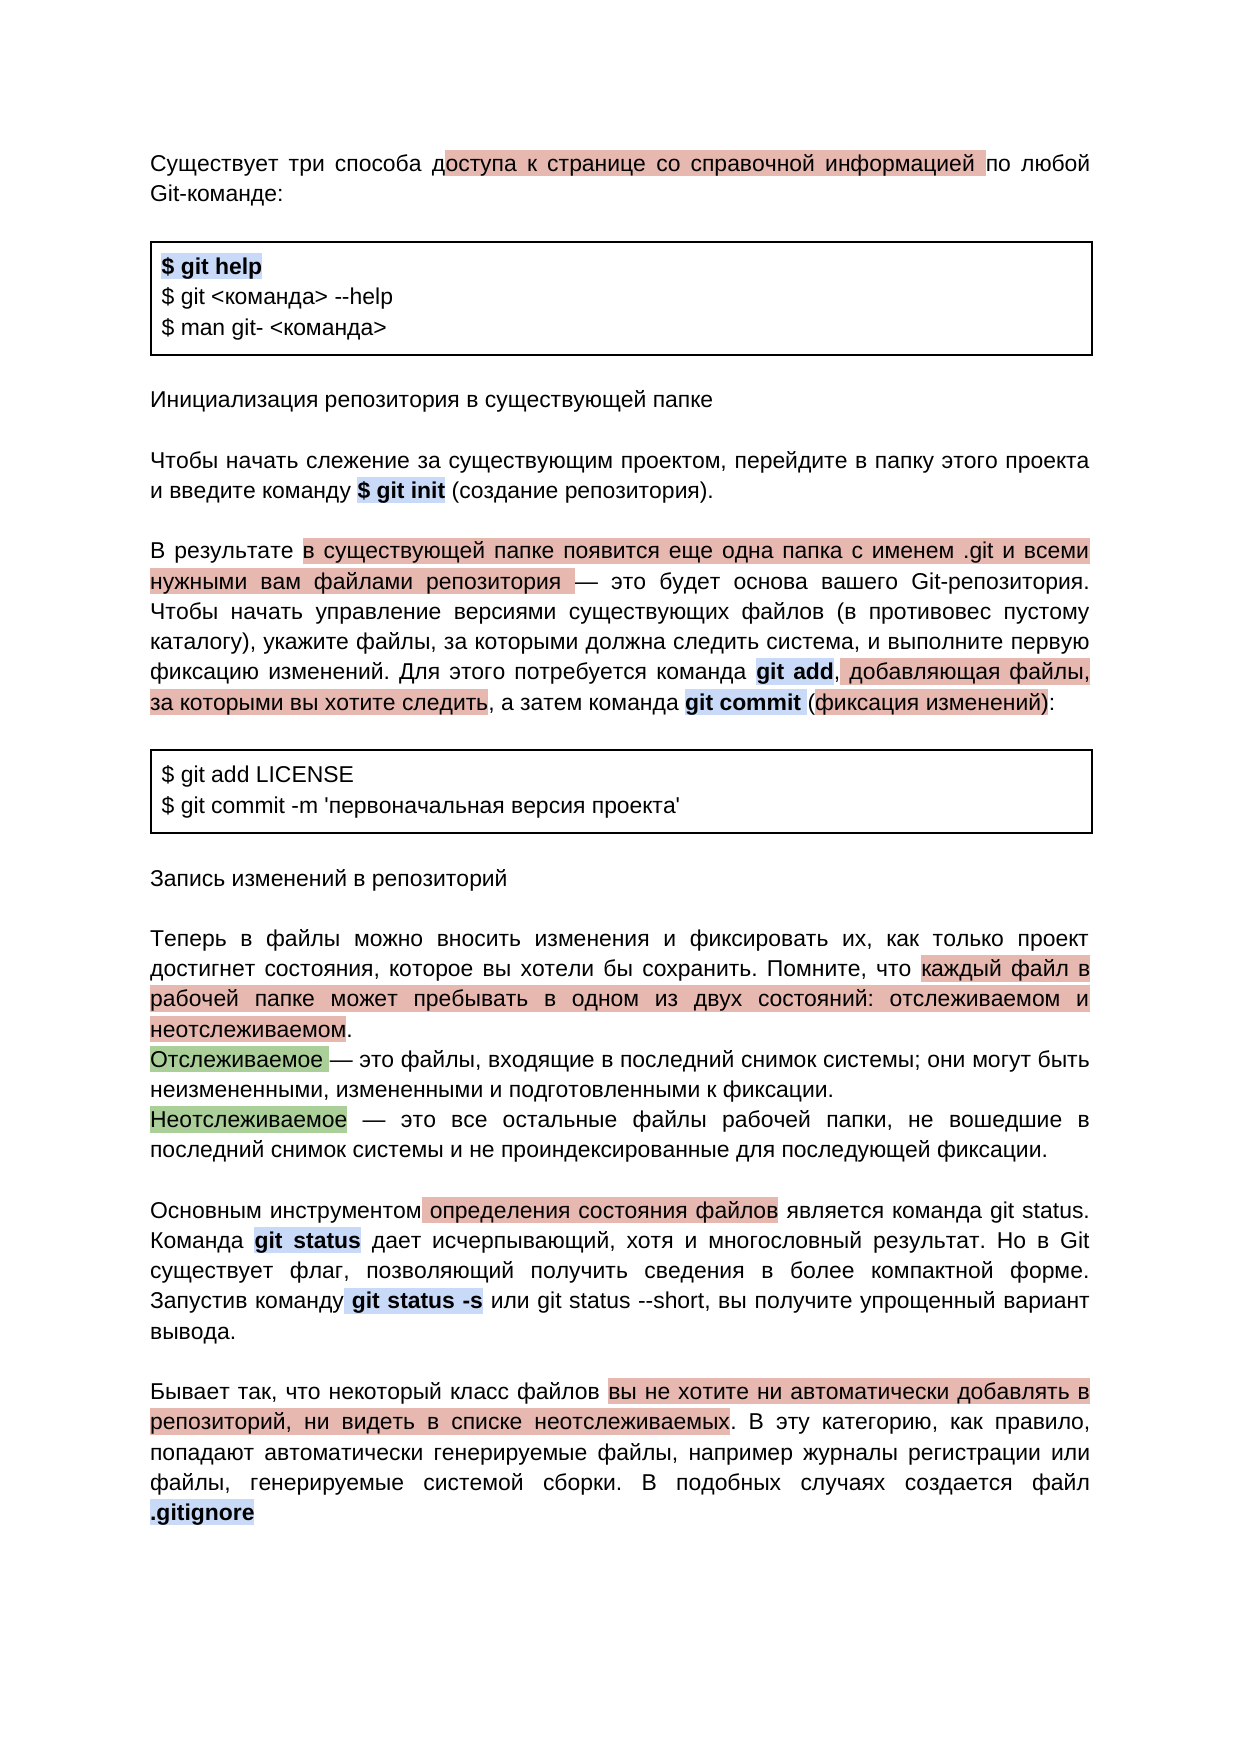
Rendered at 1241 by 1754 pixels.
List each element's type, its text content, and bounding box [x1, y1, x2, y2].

text Неотслеживаемое — это все остальные файлы рабочей папки, не вошедшие в последний снимок системы и не проиндексированные для последующей фиксации. [150, 1106, 1090, 1163]
text Бывает так, что некоторый класс файлов вы не хотите ни автоматически добавлять в репозиторий, ни видеть в списке неотслеживаемых. В эту категорию, как правило, попадают автоматически генерируемые файлы, например журналы регистрации или файлы, генерируемые системой сборки. В подобных случаях создается файл .gitignore [150, 1378, 1090, 1525]
table_header $ git add LICENSE $ git commit -m 'первоначальная версия проекта' [152, 751, 1091, 832]
table_header $ git help $ git <команда> --help $ man git- <команда> [152, 243, 1091, 354]
text Теперь в файлы можно вносить изменения и фиксировать их, как только проект достигнет состояния, которое вы хотели бы сохранить. Помните, что каждый файл в рабочей папке может пребывать в одном из двух состояний: отслеживаемом и неотслеживаемом. [150, 925, 1090, 985]
text В результате в существующей папке появится еще одна папка с именем .git и всеми нужными вам файлами репозитория — это будет основа вашего Git-репозитория. Чтобы начать управление версиями существующих файлов (в противовес пустому каталогу), укажите файлы, за которыми должна следить система, и выполните первую фиксацию изменений. Для этого потребуется команда git add, добавляющая файлы, за которыми вы хотите следить, а затем команда git commit (фиксация изменений): [150, 537, 1090, 715]
text Чтобы начать слежение за существующим проектом, перейдите в папку этого проекта и введите команду $ git init (создание репозитория). [150, 447, 1090, 503]
text Инициализация репозитория в существующей папке [150, 386, 1090, 413]
text Основным инструментом определения состояния файлов является команда git status. Команда git status дает исчерпывающий, хотя и многословный результат. Но в Git существует флаг, позволяющий получить сведения в более компактной форме. Запустив команду git status -s или git status --short, вы получите упрощенный вариант вывода. [150, 1197, 1090, 1344]
text Отслеживаемое — это файлы, входящие в последний снимок системы; они могут быть неизмененными, измененными и подготовленными к фиксации. [150, 1046, 1090, 1102]
text Существует три способа доступа к странице со справочной информацией по любой Git-команде: [150, 150, 1090, 207]
text Запись изменений в репозиторий [150, 864, 1090, 891]
text Теперь в файлы можно вносить изменения и фиксировать их, как только проект достигнет состояния, которое вы хотели бы сохранить. Помните, что каждый файл в рабочей папке может пребывать в одном из двух состояний: отслеживаемом и неотслеживаемом. [150, 1012, 1090, 1042]
